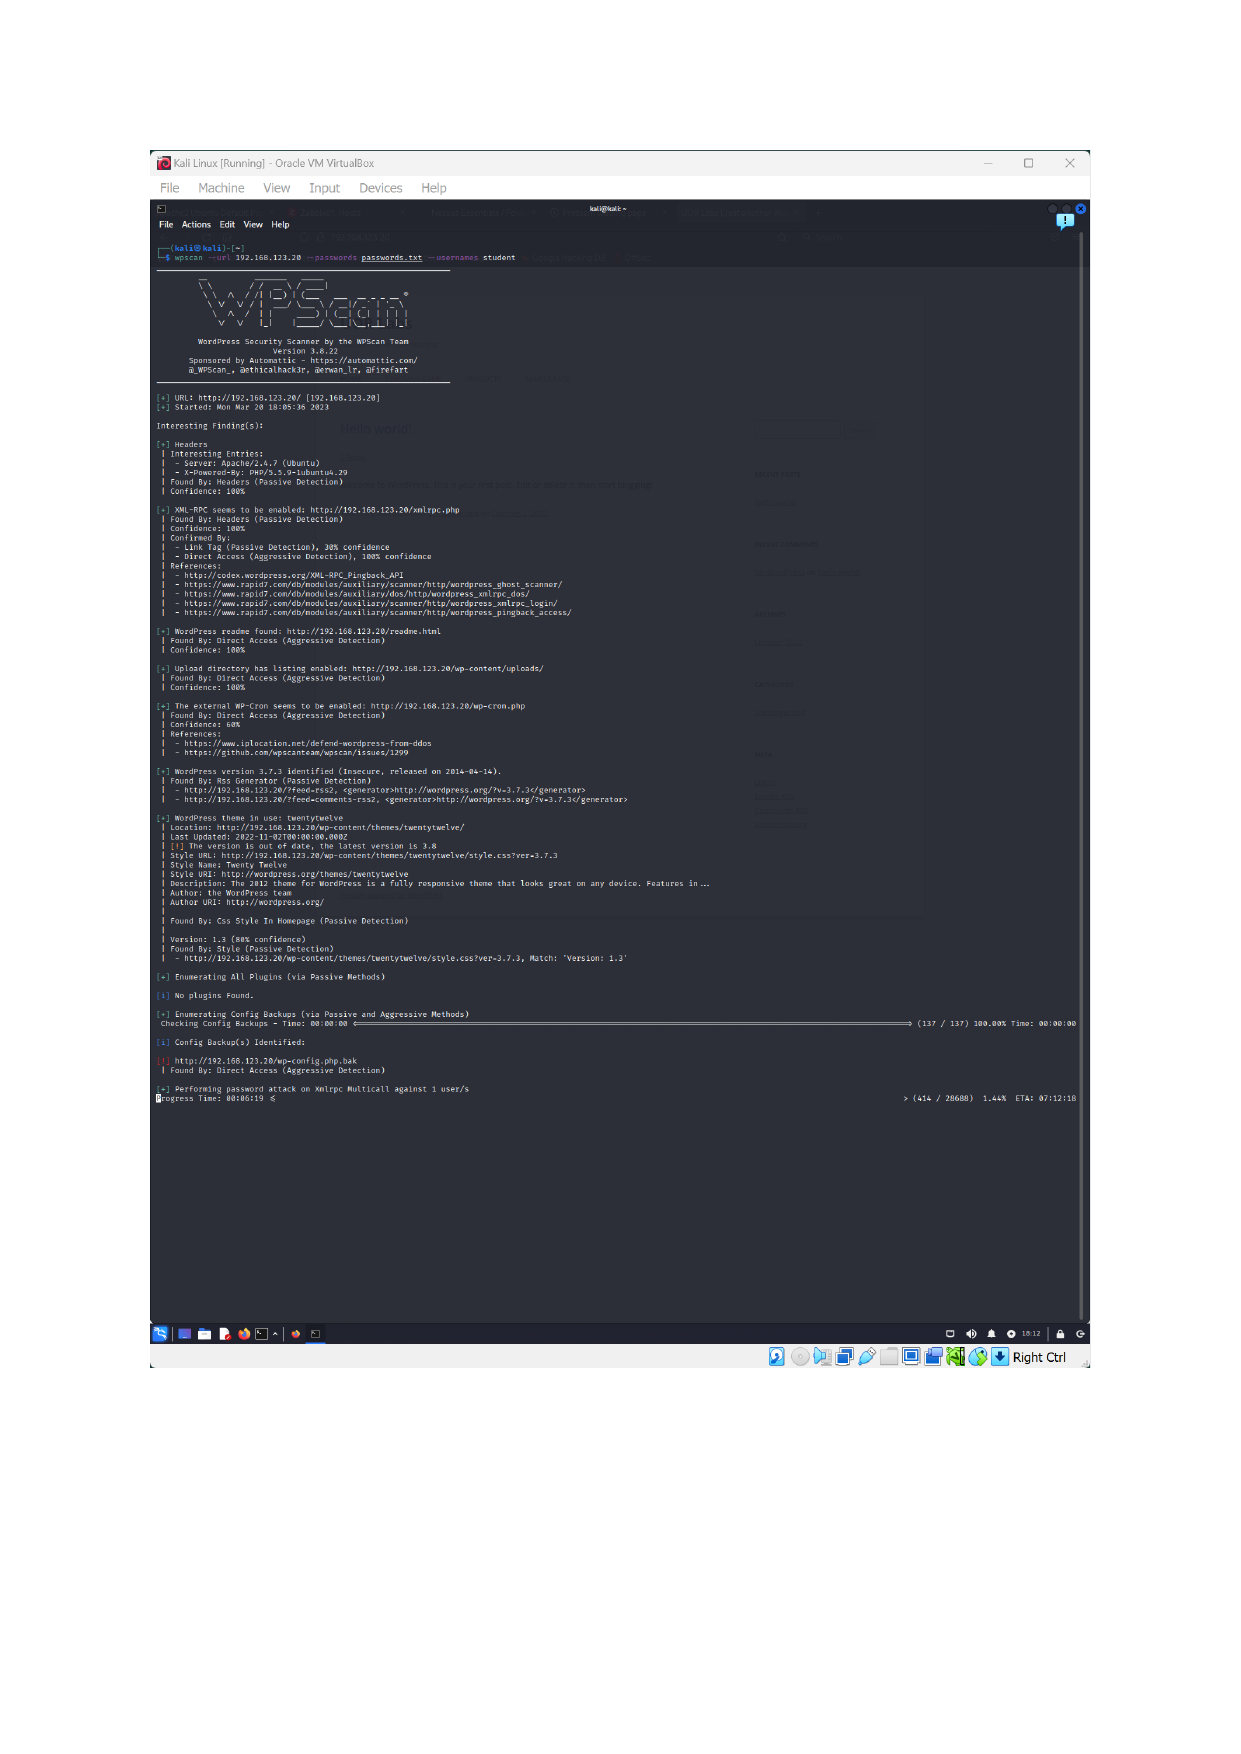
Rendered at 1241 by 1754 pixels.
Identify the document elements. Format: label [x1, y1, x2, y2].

picture [150, 150, 1091, 1368]
